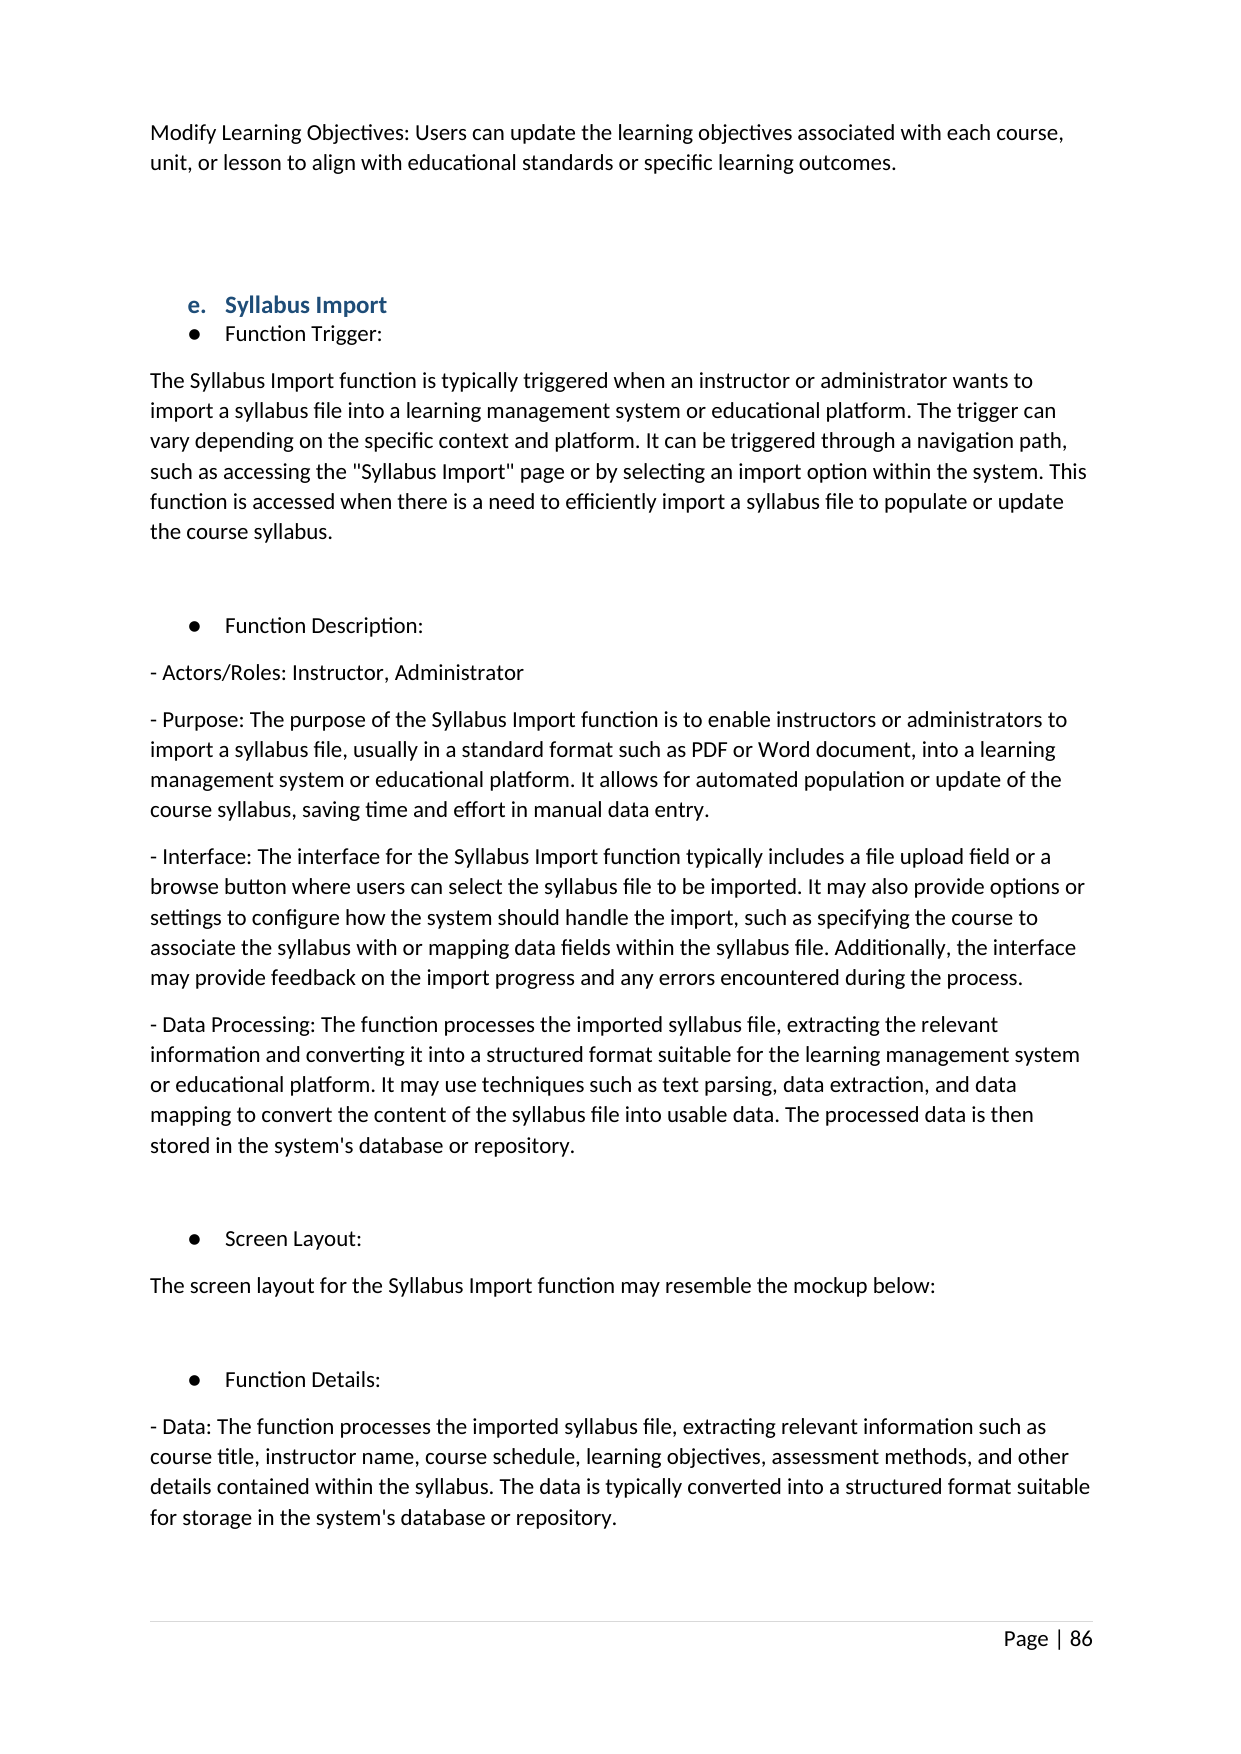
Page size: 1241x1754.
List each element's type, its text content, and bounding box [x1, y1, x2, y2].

text The Syllabus Import function is typically triggered when an instructor or administrator wants to import a syllabus file into a learning management system or educational platform. The trigger can vary depending on the specific context and platform. It can be triggered through a navigation path, such as accessing the "Syllabus Import" page or by selecting an import option within the system. This function is accessed when there is a need to efficiently import a syllabus file to populate or update the course syllabus. [150, 366, 1093, 545]
text - Purpose: The purpose of the Syllabus Import function is to enable instructors or administrators to import a syllabus file, usually in a standard format such as PDF or Word document, into a learning management system or educational platform. It allows for automated population or update of the course syllabus, saving time and effort in manual data entry. [150, 705, 1093, 823]
list Function Details: [187, 1365, 1093, 1393]
subtitle Syllabus Import [187, 289, 1093, 319]
text - Interface: The interface for the Syllabus Import function typically includes a file upload field or a browse button where users can select the syllabus file to be imported. It may also provide options or settings to configure how the system should handle the import, such as specifying the course to associate the syllabus with or mapping data fields within the syllabus file. Additionally, the interface may provide feedback on the import progress and any errors encountered during the process. [150, 842, 1093, 991]
list Function Description: [187, 611, 1093, 639]
text Modify Learning Objectives: Users can update the learning objectives associated with each course, unit, or lesson to align with educational standards or specific learning outcomes. [150, 118, 1093, 176]
list Function Trigger: [187, 319, 1093, 347]
text - Data Processing: The function processes the imported syllabus file, extracting the relevant information and converting it into a structured format suitable for the learning management system or educational platform. It may use techniques such as text parsing, data extraction, and data mapping to convert the content of the syllabus file into usable data. The processed data is then stored in the system's database or repository. [150, 1010, 1093, 1159]
text The screen layout for the Syllabus Import function may resemble the mockup below: [150, 1271, 1093, 1299]
list Screen Layout: [187, 1224, 1093, 1252]
text - Data: The function processes the imported syllabus file, extracting relevant information such as course title, instructor name, course schedule, learning objectives, assessment methods, and other details contained within the syllabus. The data is typically converted into a structured format suitable for storage in the system's database or repository. [150, 1412, 1093, 1531]
text - Actors/Roles: Instructor, Administrator [150, 658, 1093, 686]
